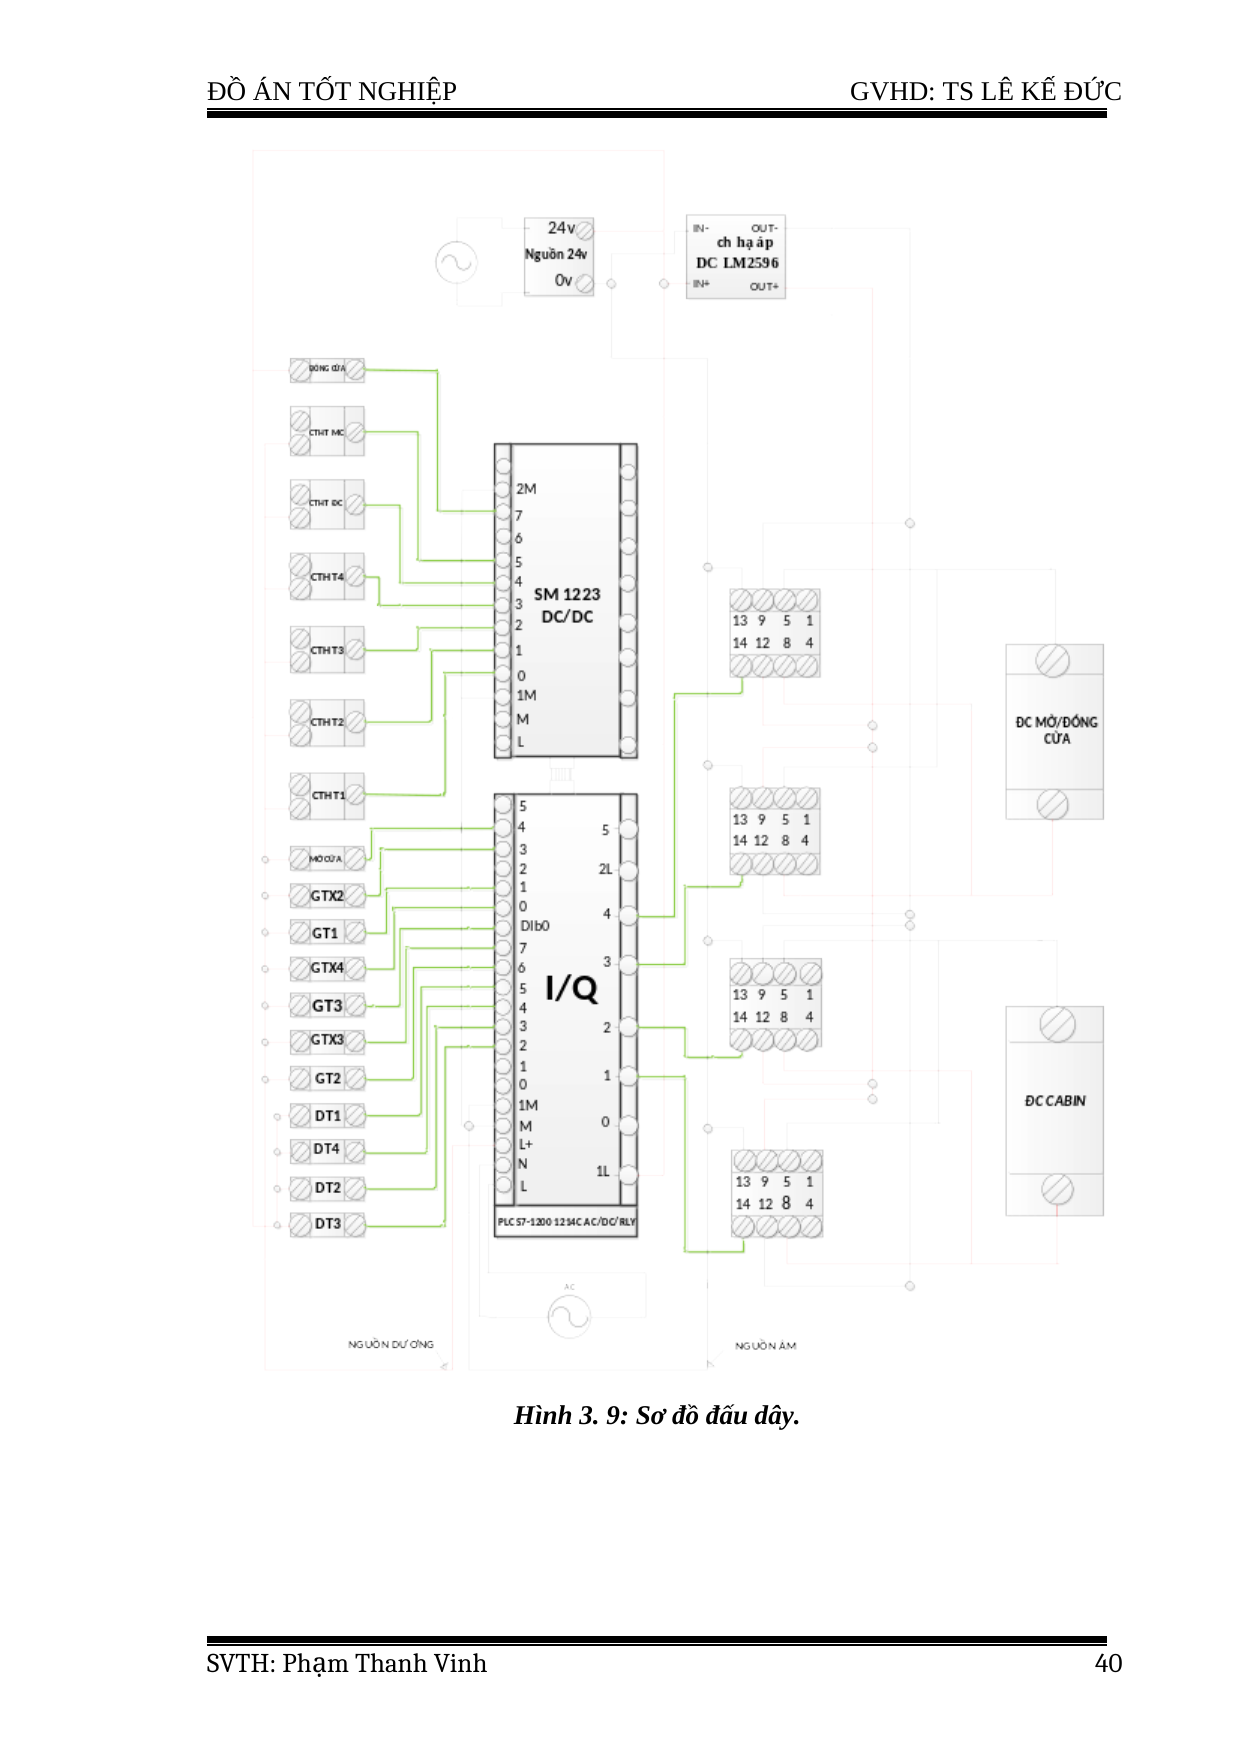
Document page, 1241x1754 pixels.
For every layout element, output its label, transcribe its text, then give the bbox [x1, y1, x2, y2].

text Hình 3. 9: Sơ đồ đấu dây. [207, 1399, 1107, 1430]
